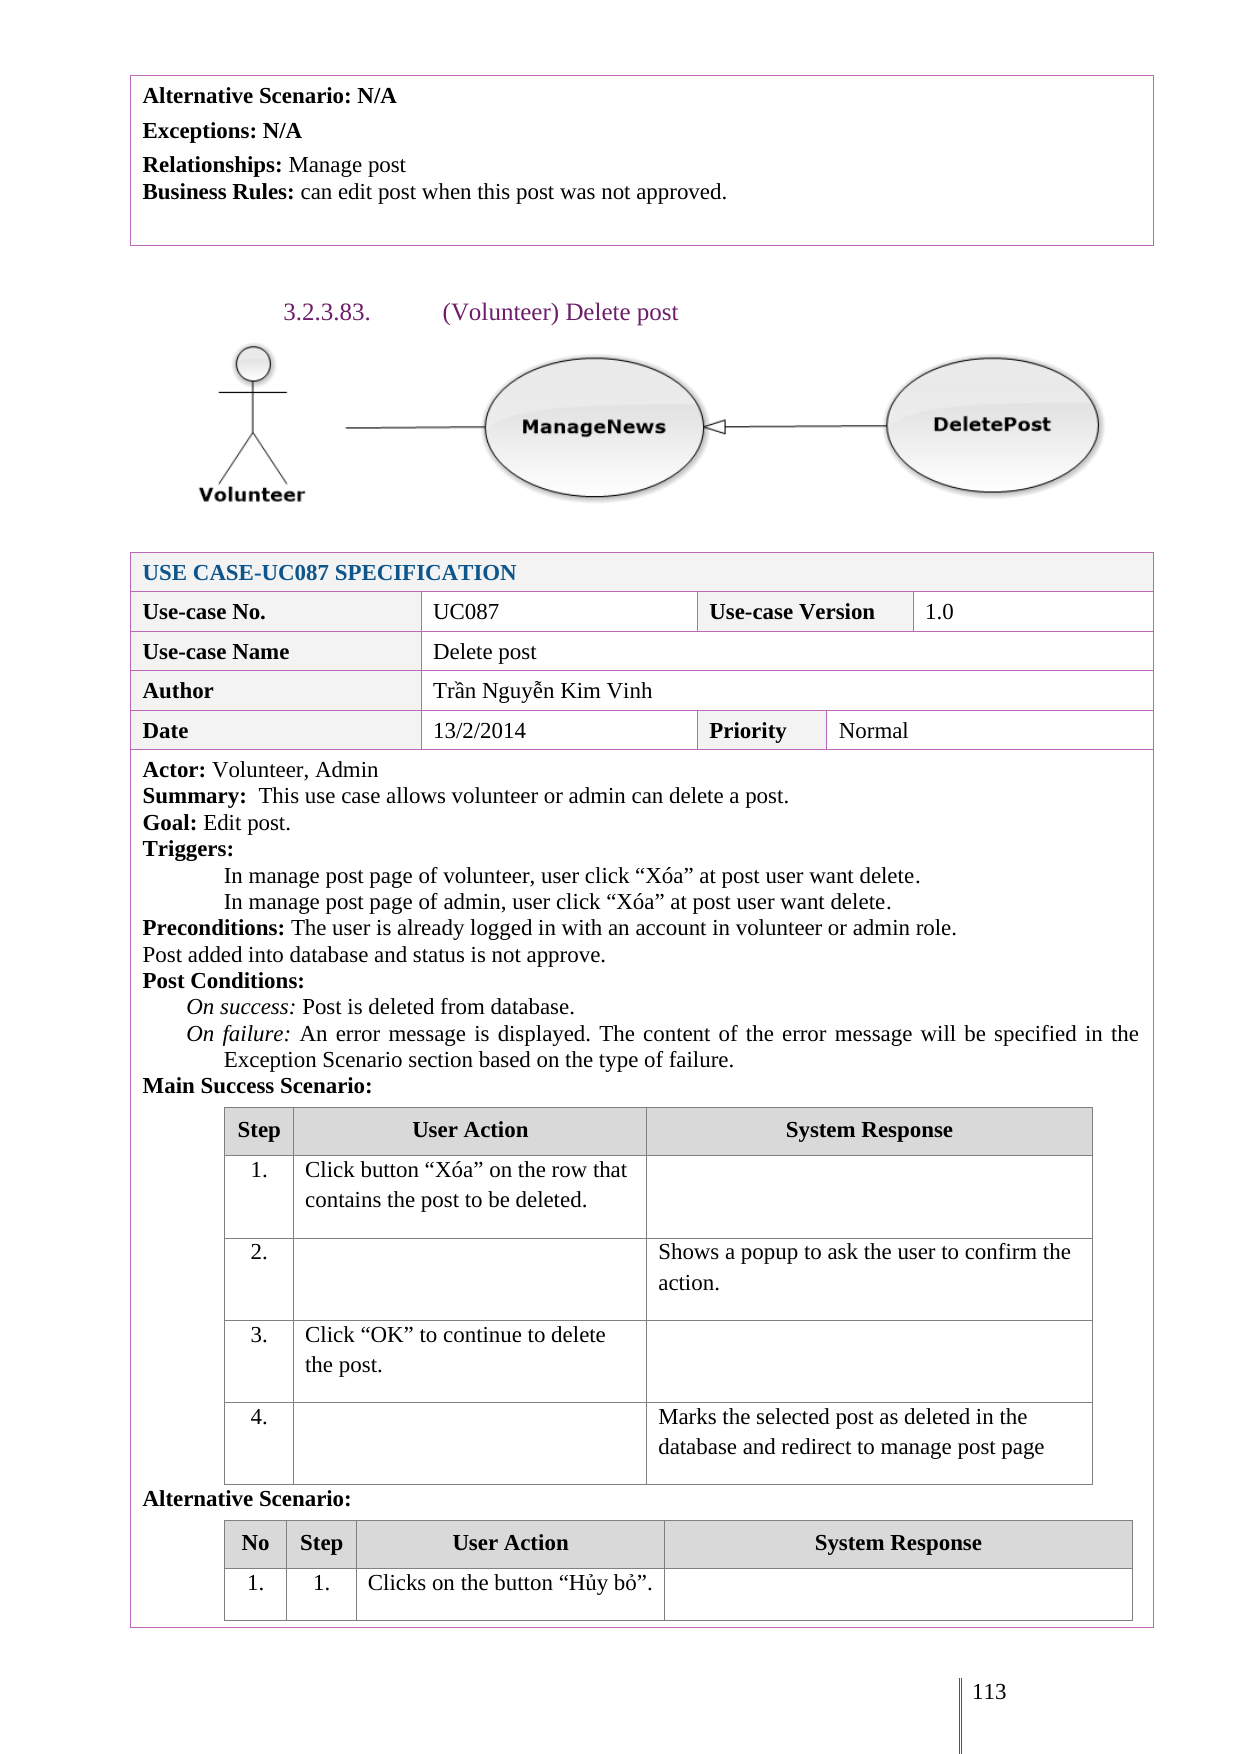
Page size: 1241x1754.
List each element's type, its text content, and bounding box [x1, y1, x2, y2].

table_cell Use-case Name [131, 632, 421, 670]
table_cell Priority [698, 711, 826, 749]
table_cell 1.0 [914, 592, 1153, 631]
table_cell Normal [827, 711, 1153, 749]
table_cell Use-case No. [131, 592, 421, 631]
table_cell 13/2/2014 [422, 711, 697, 749]
table_cell UC087 [422, 592, 697, 631]
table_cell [131, 750, 1153, 1627]
picture [142, 330, 1116, 527]
table_cell Author [131, 671, 421, 710]
subtitle (Volunteer) Delete post [283, 297, 1165, 326]
table_cell Use-case Version [698, 592, 913, 631]
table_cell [131, 76, 1153, 245]
table_cell Trần Nguyễn Kim Vinh [422, 671, 1153, 710]
table_header USE CASE-UC087 SPECIFICATION [131, 553, 1153, 591]
table_cell Date [131, 711, 421, 749]
table_cell Delete post [422, 632, 1153, 670]
